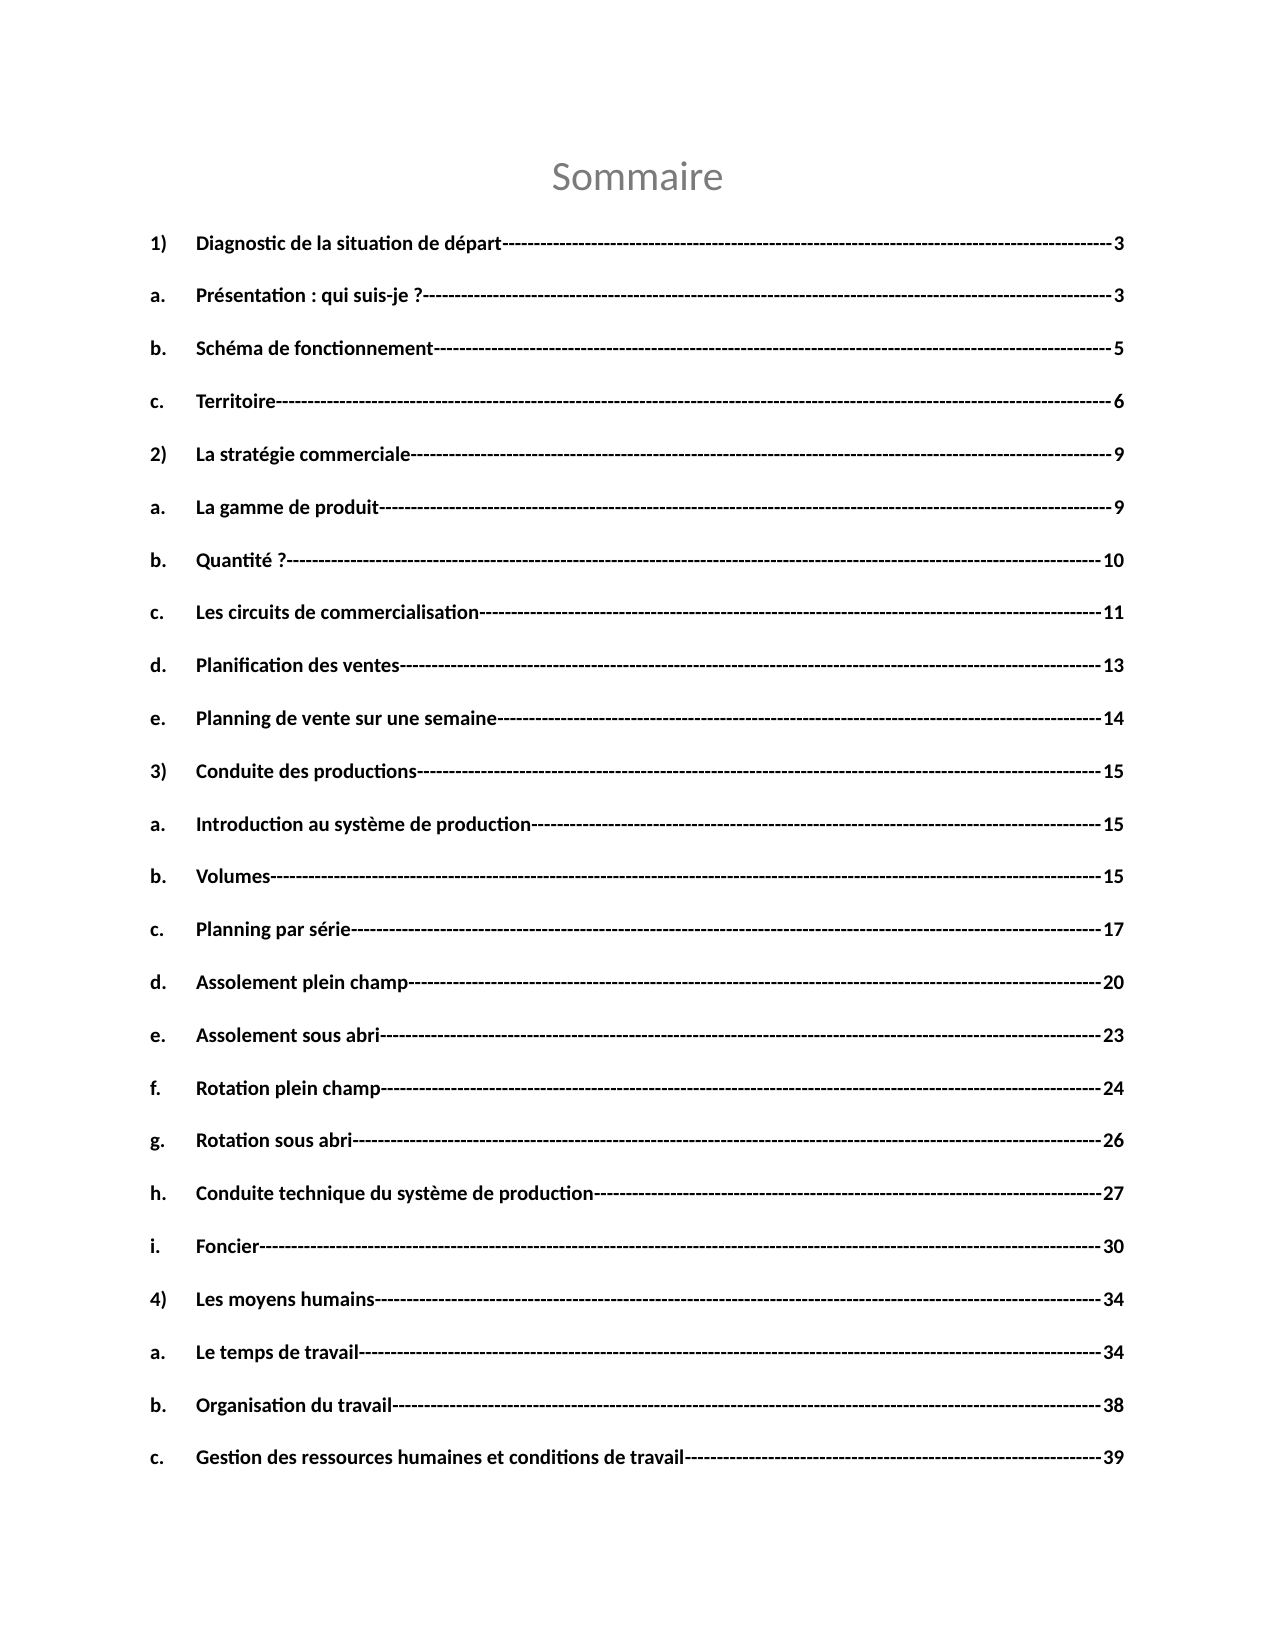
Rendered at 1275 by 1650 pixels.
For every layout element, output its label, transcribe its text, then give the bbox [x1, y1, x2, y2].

text e. Assolement sous abri 23 [150, 1022, 1125, 1047]
text c. Les circuits de commercialisation 11 [150, 599, 1125, 625]
text 3) Conduite des productions 15 [150, 758, 1125, 783]
text i. Foncier 30 [150, 1233, 1125, 1259]
text h. Conduite technique du système de production 27 [150, 1181, 1125, 1206]
text a. La gamme de produit 9 [150, 494, 1125, 519]
text e. Planning de vente sur une semaine 14 [150, 705, 1125, 731]
text b. Volumes 15 [150, 864, 1125, 889]
text b. Quantité ? 10 [150, 547, 1125, 572]
text b. Schéma de fonctionnement 5 [150, 336, 1125, 361]
text 4) Les moyens humains 34 [150, 1286, 1125, 1312]
text d. Assolement plein champ 20 [150, 969, 1125, 995]
text b. Organisation du travail 38 [150, 1392, 1125, 1417]
text c. Territoire 6 [150, 388, 1125, 414]
text a. Présentation : qui suis-je ? 3 [150, 283, 1125, 308]
text 1) Diagnostic de la situation de départ 3 [150, 230, 1125, 255]
text a. Le temps de travail 34 [150, 1339, 1125, 1364]
text c. Gestion des ressources humaines et conditions de travail 39 [150, 1444, 1125, 1470]
text Sommaire [150, 150, 1125, 201]
text d. Planification des ventes 13 [150, 652, 1125, 678]
text a. Introduction au système de production 15 [150, 811, 1125, 836]
text 2) La stratégie commerciale 9 [150, 441, 1125, 467]
text g. Rotation sous abri 26 [150, 1128, 1125, 1153]
text f. Rotation plein champ 24 [150, 1075, 1125, 1100]
text c. Planning par série 17 [150, 916, 1125, 942]
